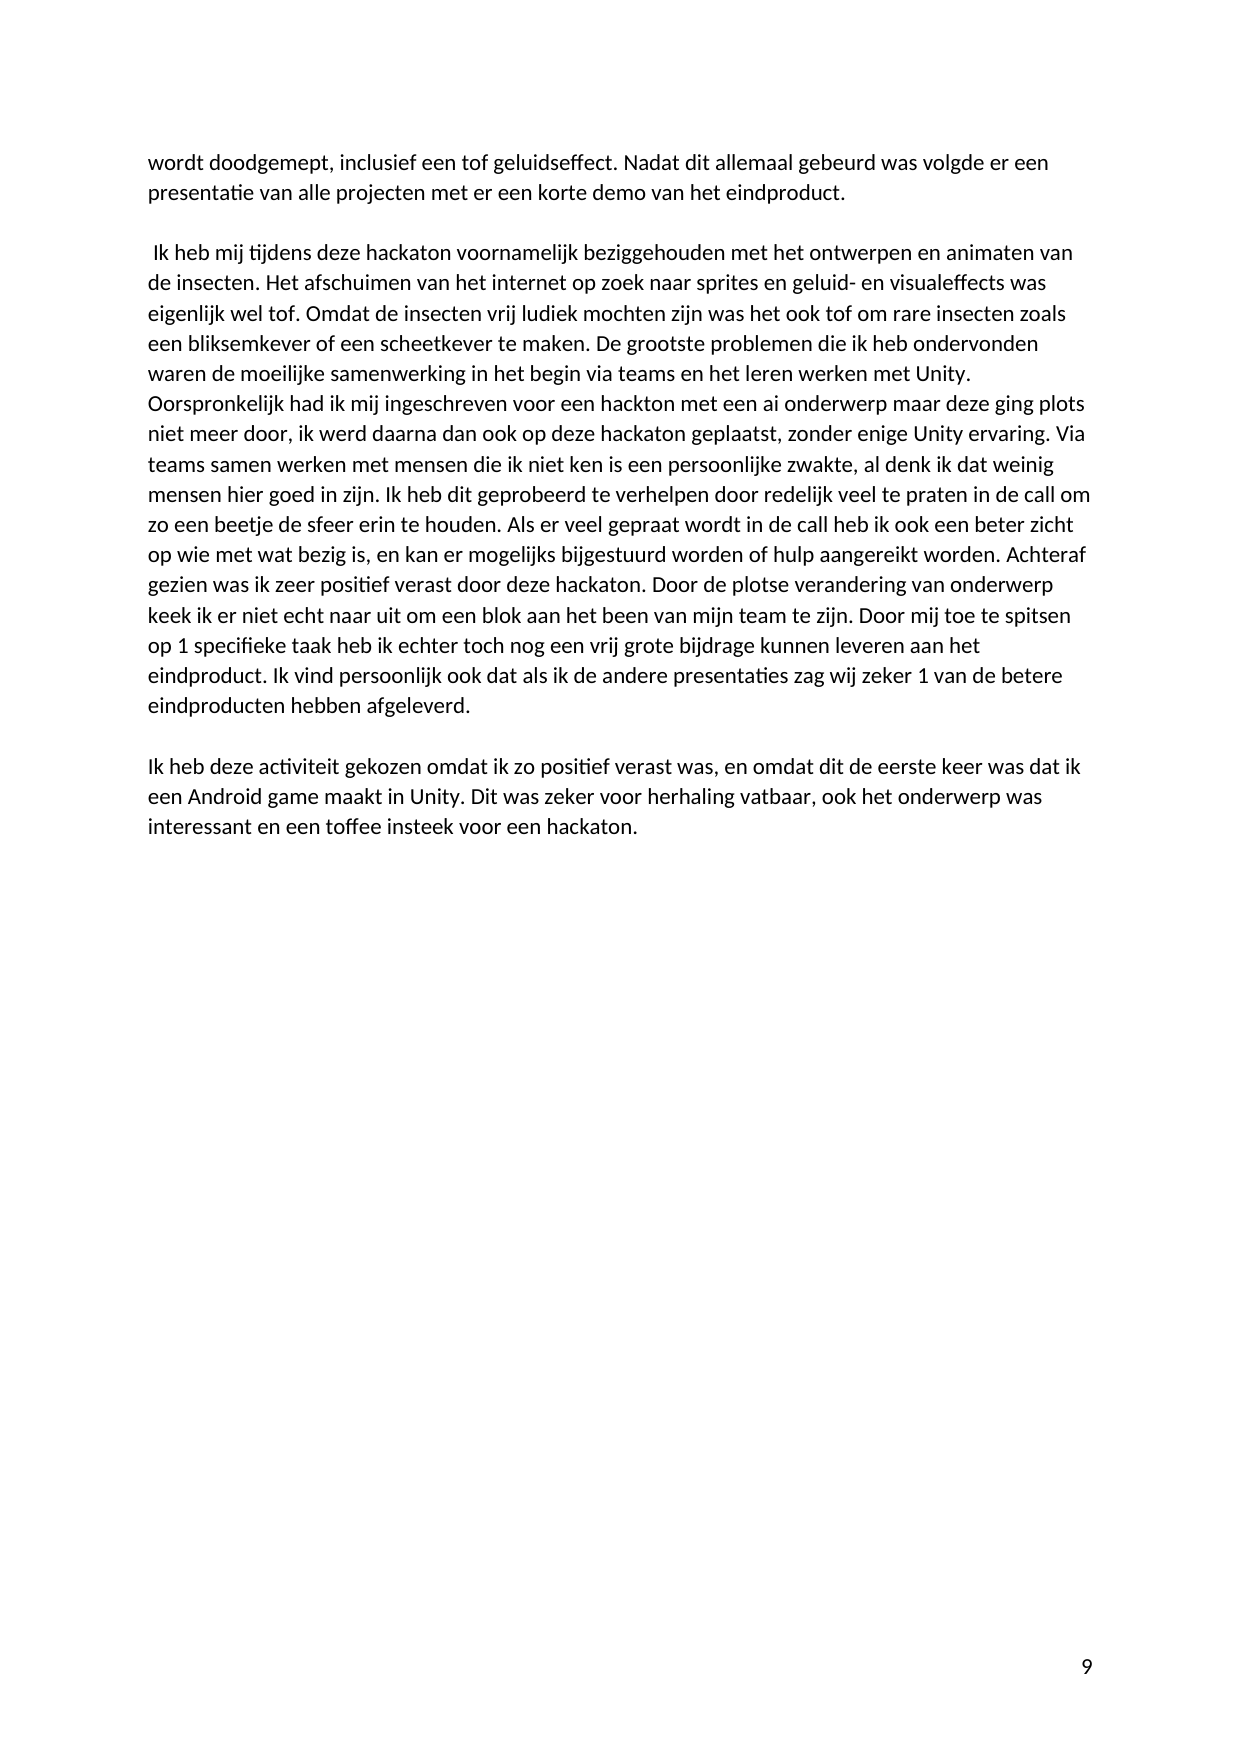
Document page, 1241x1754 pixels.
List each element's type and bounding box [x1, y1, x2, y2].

text [148, 148, 1093, 840]
